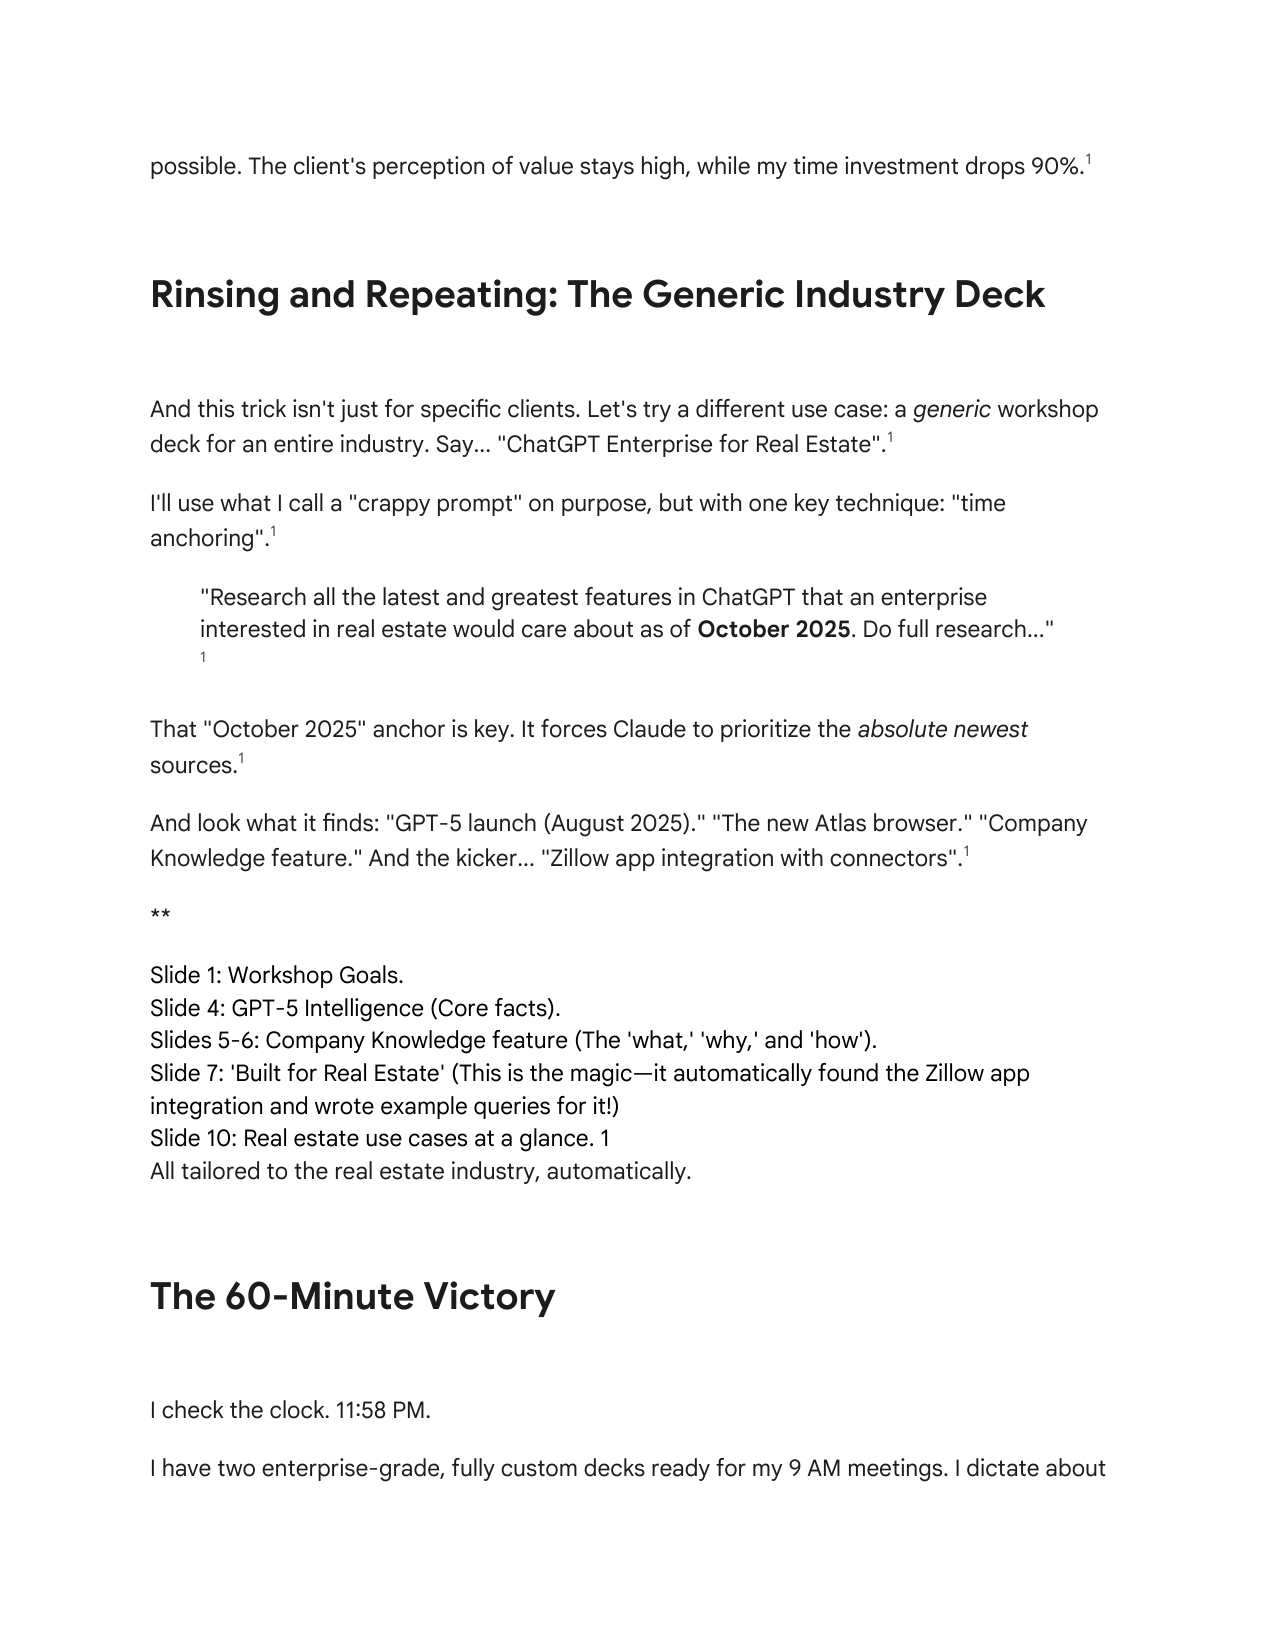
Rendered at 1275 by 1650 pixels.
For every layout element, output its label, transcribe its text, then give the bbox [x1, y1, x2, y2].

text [150, 1454, 1125, 1483]
text "Research all the latest and greatest features in ChatGPT that an enterprise interested in real estate would care about as of October 2025. Do full research..." 1 [200, 583, 1062, 680]
subtitle The 60-Minute Victory [150, 1273, 1125, 1320]
text Slide 7: 'Built for Real Estate' (This is the magic—it automatically found the Zillow app integration and wrote example queries for it!) [150, 1059, 1125, 1121]
text All tailored to the real estate industry, automatically. [150, 1157, 1125, 1186]
text And this trick isn't just for specific clients. Let's try a different use case: a generic workshop deck for an entire industry. Say... "ChatGPT Enterprise for Real Estate".1 [150, 395, 1125, 460]
subtitle Rinsing and Repeating: The Generic Industry Deck [150, 271, 1125, 318]
text Slide 4: GPT-5 Intelligence (Core facts). [150, 994, 1125, 1023]
text Slide 1: Workshop Goals. [150, 961, 1125, 990]
text That "October 2025" anchor is key. It forces Claude to prioritize the absolute newest sources.1 [150, 716, 1125, 780]
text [150, 150, 1125, 181]
text Slide 10: Real estate use cases at a glance. 1 [150, 1125, 1125, 1153]
text And look what it finds: "GPT-5 launch (August 2025)." "The new Atlas browser." "Company Knowledge feature." And the kicker... "Zillow app integration with connectors".1 [150, 809, 1125, 874]
text ** [150, 903, 1125, 932]
text I check the clock. 11:58 PM. [150, 1397, 1125, 1425]
text I'll use what I call a "crappy prompt" on purpose, but with one key technique: "time anchoring".1 [150, 489, 1125, 553]
text Slides 5-6: Company Knowledge feature (The 'what,' 'why,' and 'how'). [150, 1027, 1125, 1055]
